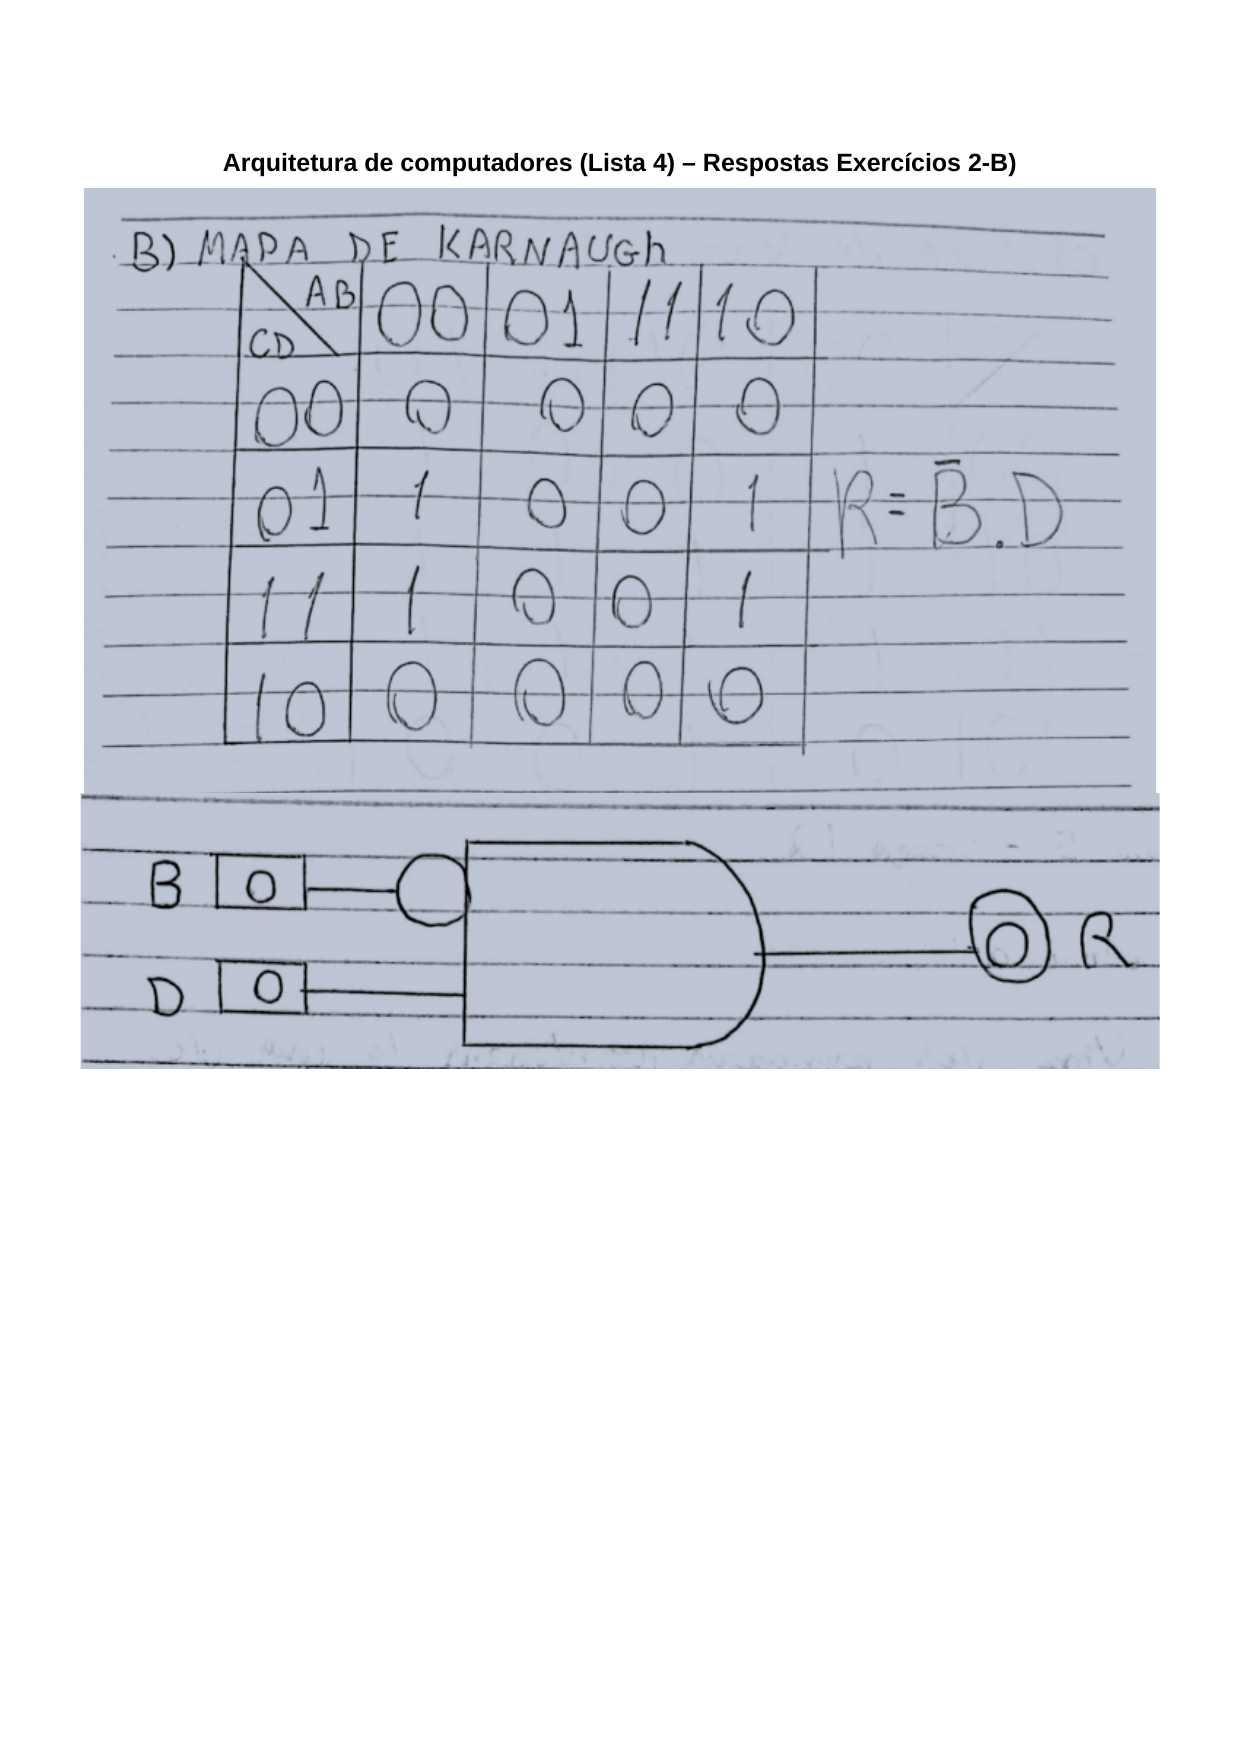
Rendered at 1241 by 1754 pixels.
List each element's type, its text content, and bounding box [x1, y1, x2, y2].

text Arquitetura de computadores (Lista 4) – Respostas Exercícios 2-B) [177, 148, 1063, 176]
